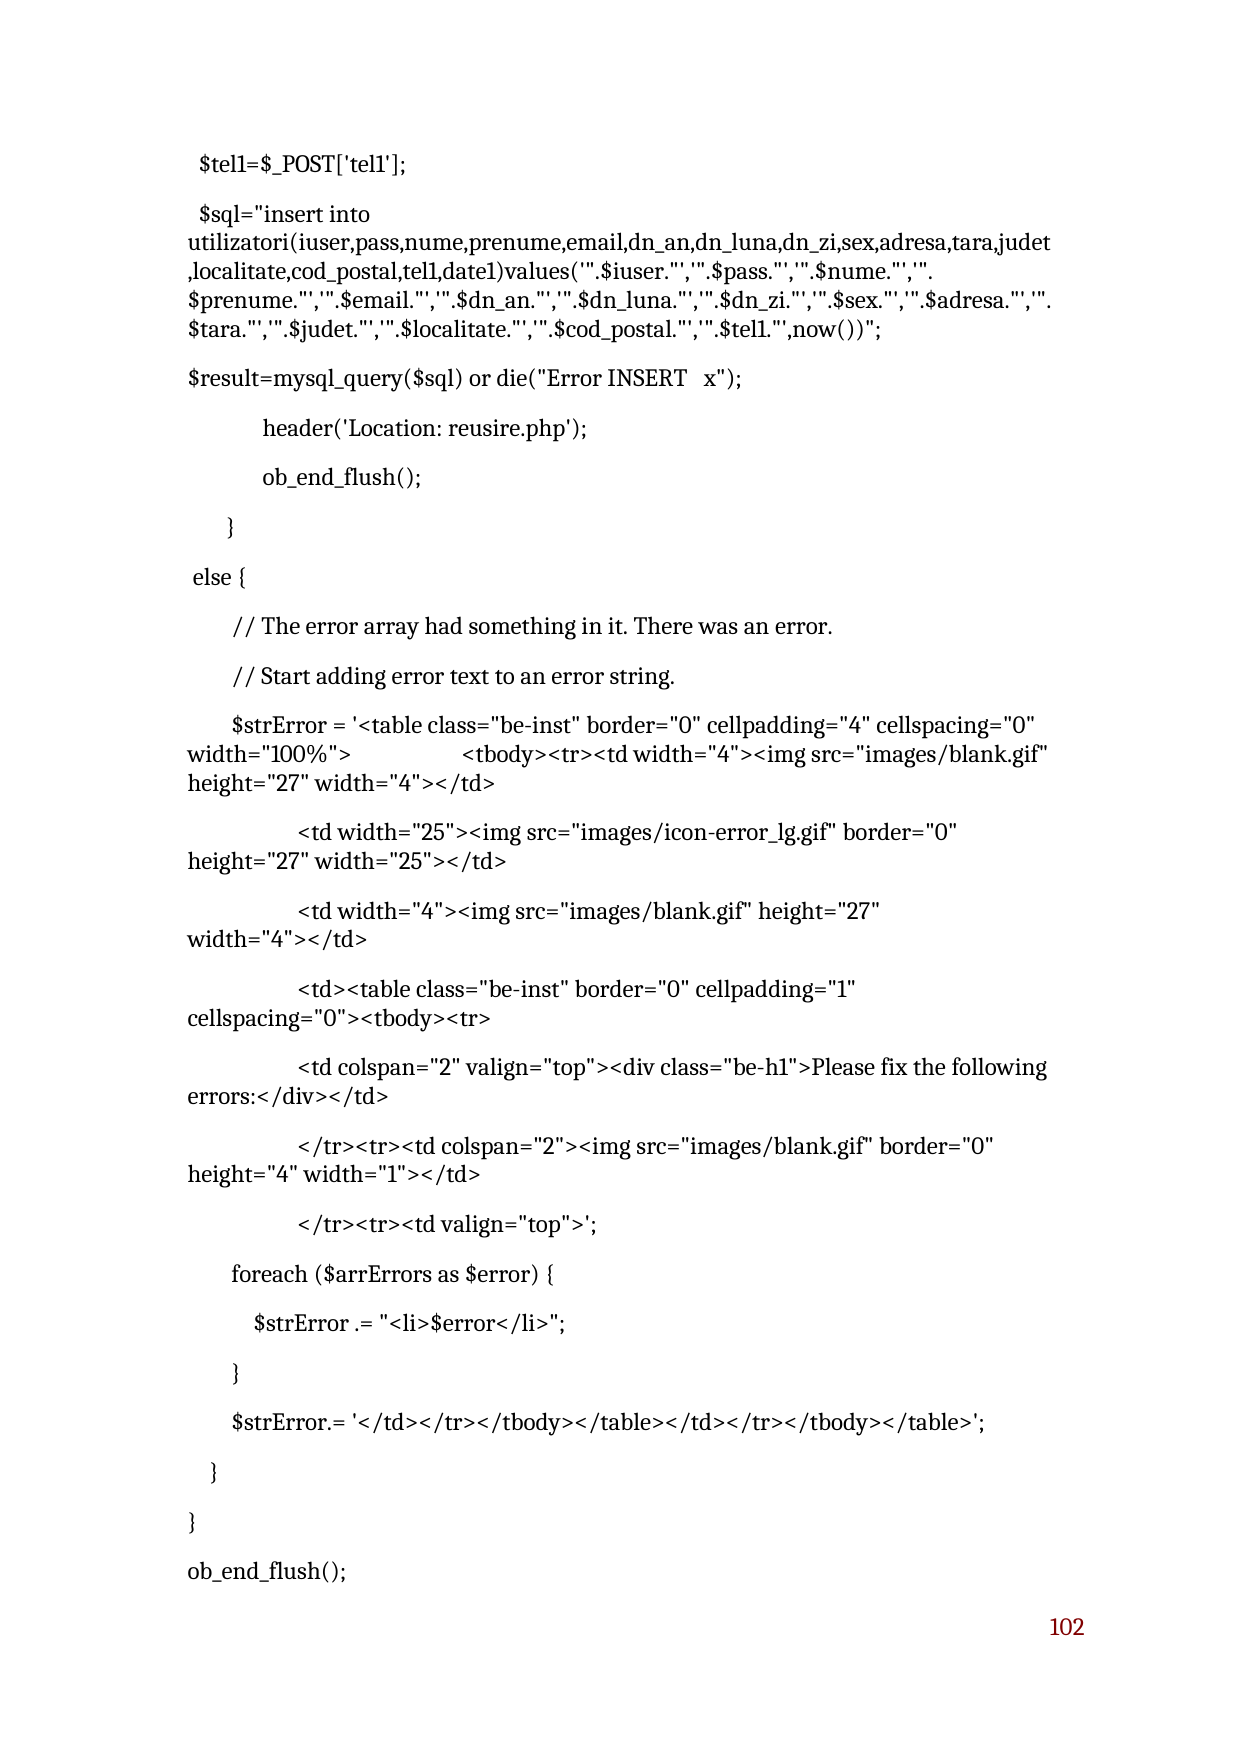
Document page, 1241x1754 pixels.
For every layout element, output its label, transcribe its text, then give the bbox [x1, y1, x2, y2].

text } [187, 513, 1053, 542]
text $tel1=$_POST['tel1']; [187, 150, 1053, 179]
text <td colspan="2" valign="top"><div class="be-h1">Please fix the following errors:</div></td> [187, 1053, 1053, 1111]
text } [187, 1507, 1053, 1536]
text ob_end_flush(); [187, 1557, 1053, 1586]
text </tr><tr><td colspan="2"><img src="images/blank.gif" border="0" height="4" width="1"></td> [187, 1132, 1053, 1189]
text <td width="4"><img src="images/blank.gif" height="27" width="4"></td> [187, 897, 1053, 954]
text $result=mysql_query($sql) or die("Error INSERT x"); [187, 364, 1053, 393]
text foreach ($arrErrors as $error) { [187, 1259, 1053, 1288]
text } [187, 1359, 1053, 1387]
text <td width="25"><img src="images/icon-error_lg.gif" border="0" height="27" width="25"></td> [187, 818, 1053, 876]
text $strError .= "<li>$error</li>"; [187, 1309, 1053, 1338]
text $strError = '<table class="be-inst" border="0" cellpadding="4" cellspacing="0" width="100%"> <tbody><tr><td width="4"><img src="images/blank.gif" height="27" width="4"></td> [187, 711, 1053, 797]
text $strError.= '</td></tr></tbody></table></td></tr></tbody></table>'; [187, 1408, 1053, 1437]
text // Start adding error text to an error string. [187, 662, 1053, 690]
text ob_end_flush(); [187, 463, 1053, 492]
text // The error array had something in it. There was an error. [187, 612, 1053, 641]
text } [187, 1458, 1053, 1487]
text </tr><tr><td valign="top">'; [187, 1210, 1053, 1239]
text $sql="insert into utilizatori(iuser,pass,nume,prenume,email,dn_an,dn_luna,dn_zi,sex,adresa,tara,judet,localitate,cod_postal,tel1,date1)values('".$iuser."','".$pass."','".$nume."','".$prenume."','".$email."','".$dn_an."','".$dn_luna."','".$dn_zi."','".$sex."','".$adresa."','".$tara."','".$judet."','".$localitate."','".$cod_postal."','".$tel1."',now())"; [187, 199, 1053, 343]
text <td><table class="be-inst" border="0" cellpadding="1" cellspacing="0"><tbody><tr> [187, 975, 1053, 1032]
text header('Location: reusire.php'); [187, 414, 1053, 442]
text else { [187, 562, 1053, 591]
